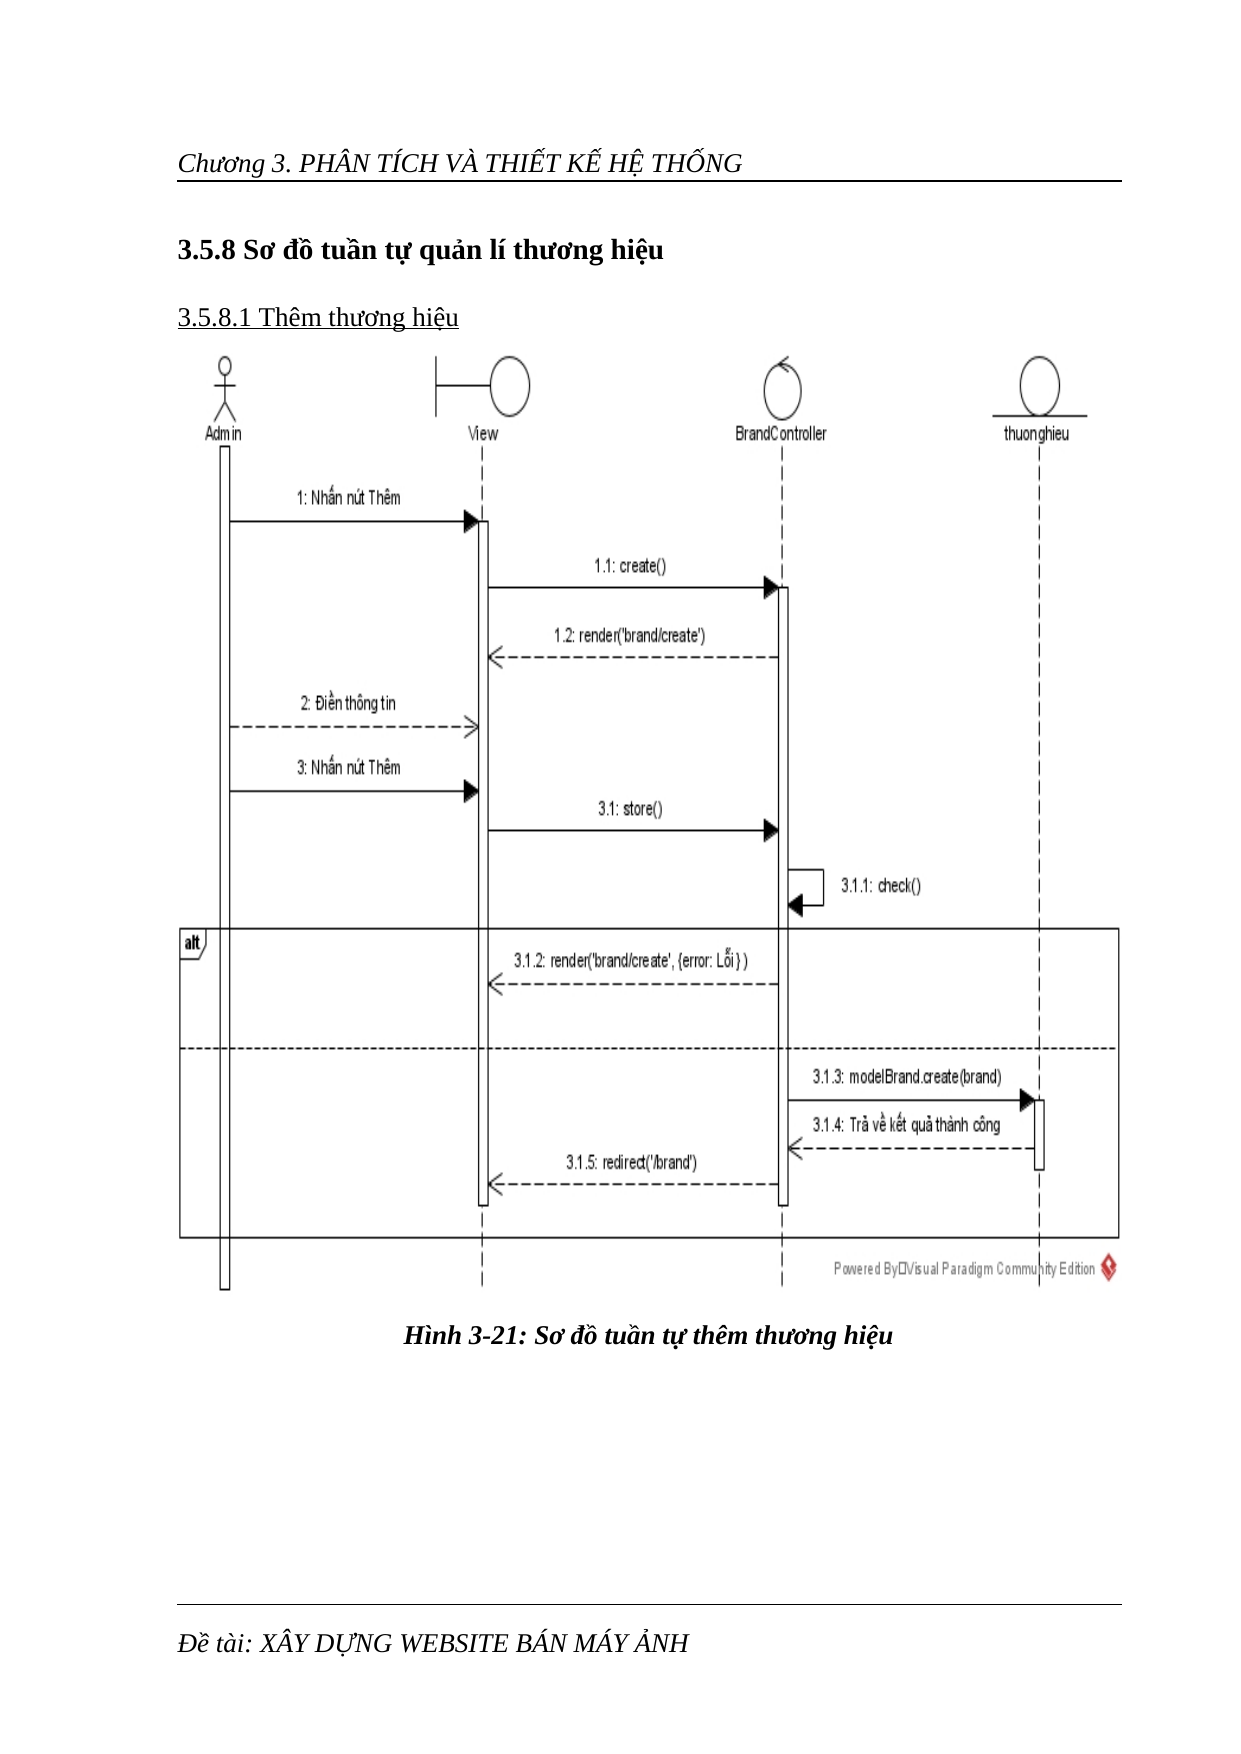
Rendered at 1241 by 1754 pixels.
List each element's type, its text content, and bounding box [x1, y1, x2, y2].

subtitle 3.5.8.1 Thêm thương hiệu [177, 301, 1122, 332]
picture [177, 353, 1123, 1298]
text 3.5.8 Sơ đồ tuần tự quản lí thương hiệu [177, 232, 1122, 266]
